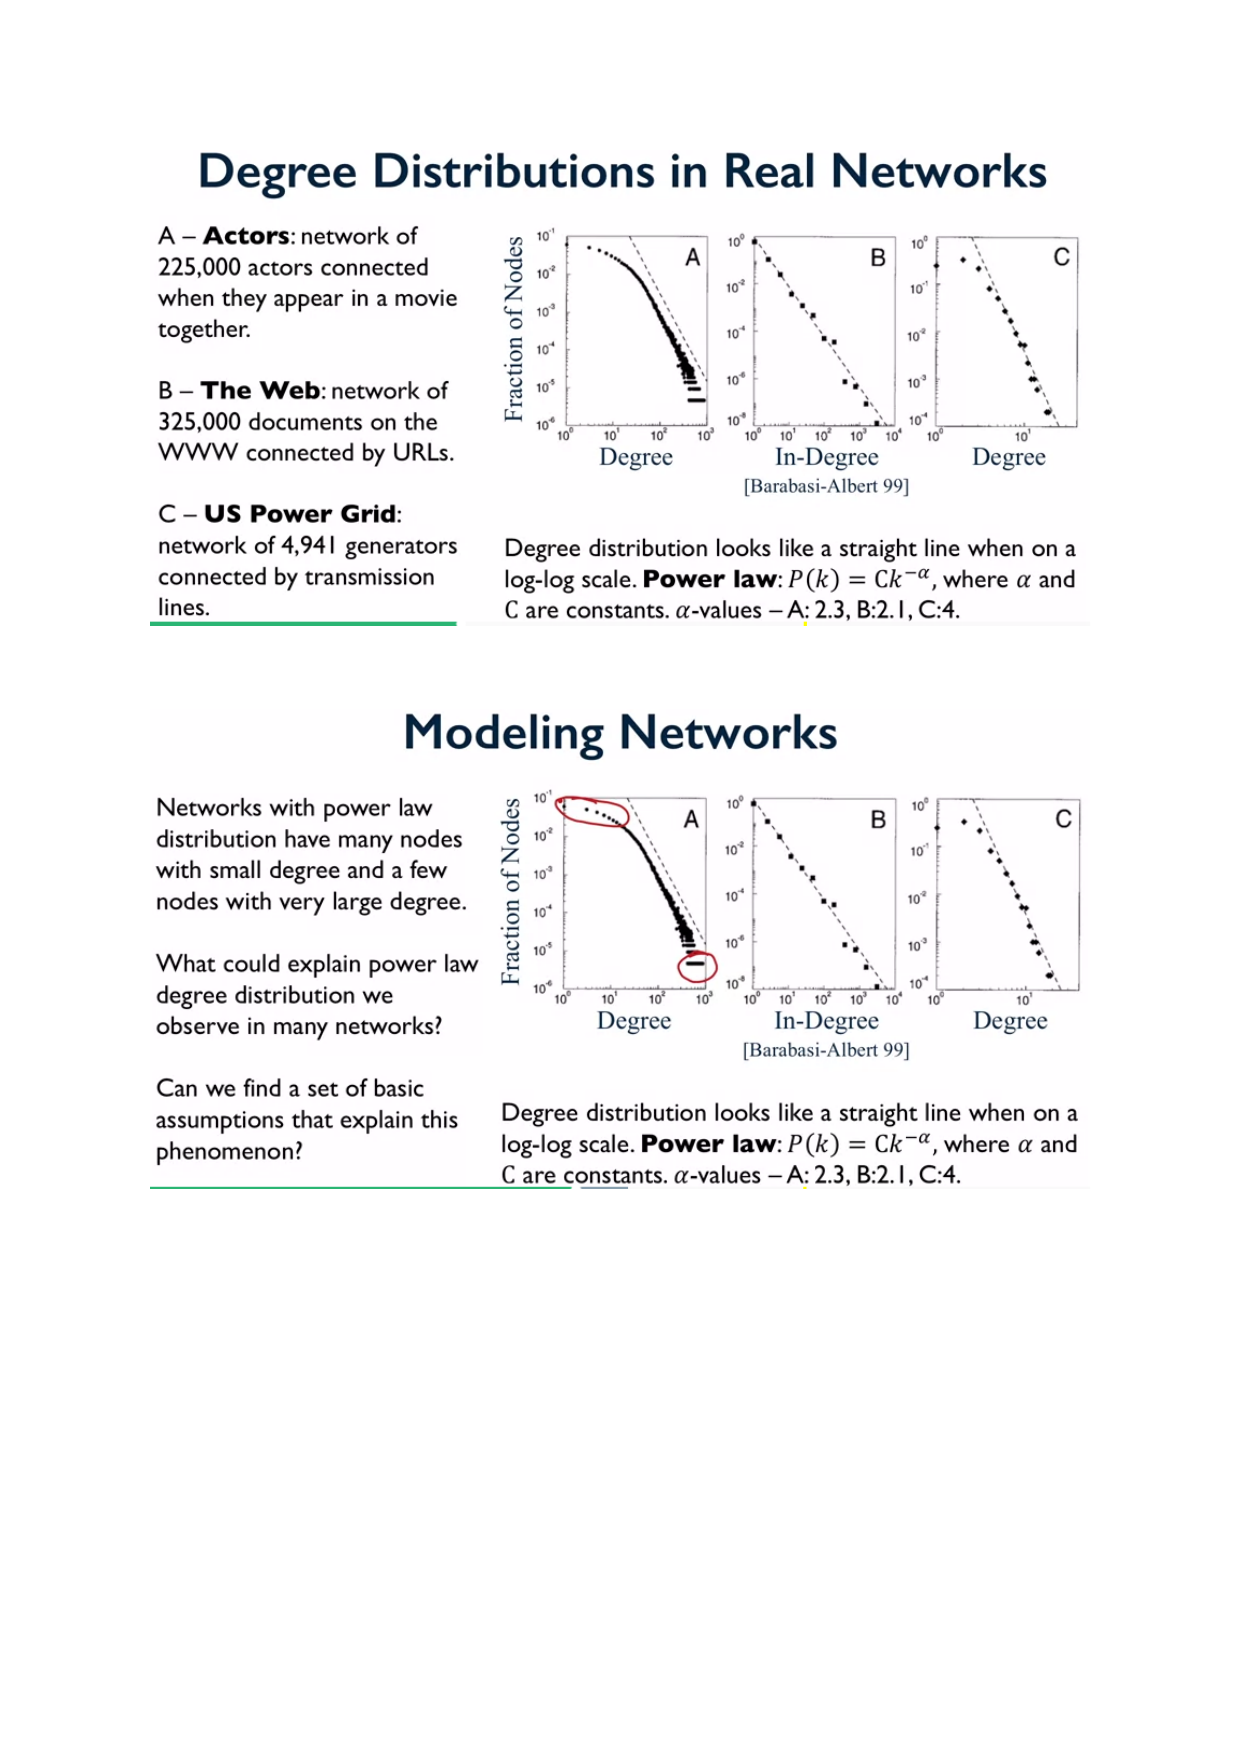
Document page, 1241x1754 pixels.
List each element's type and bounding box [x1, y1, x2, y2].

picture [150, 709, 1091, 1189]
picture [150, 150, 1091, 626]
